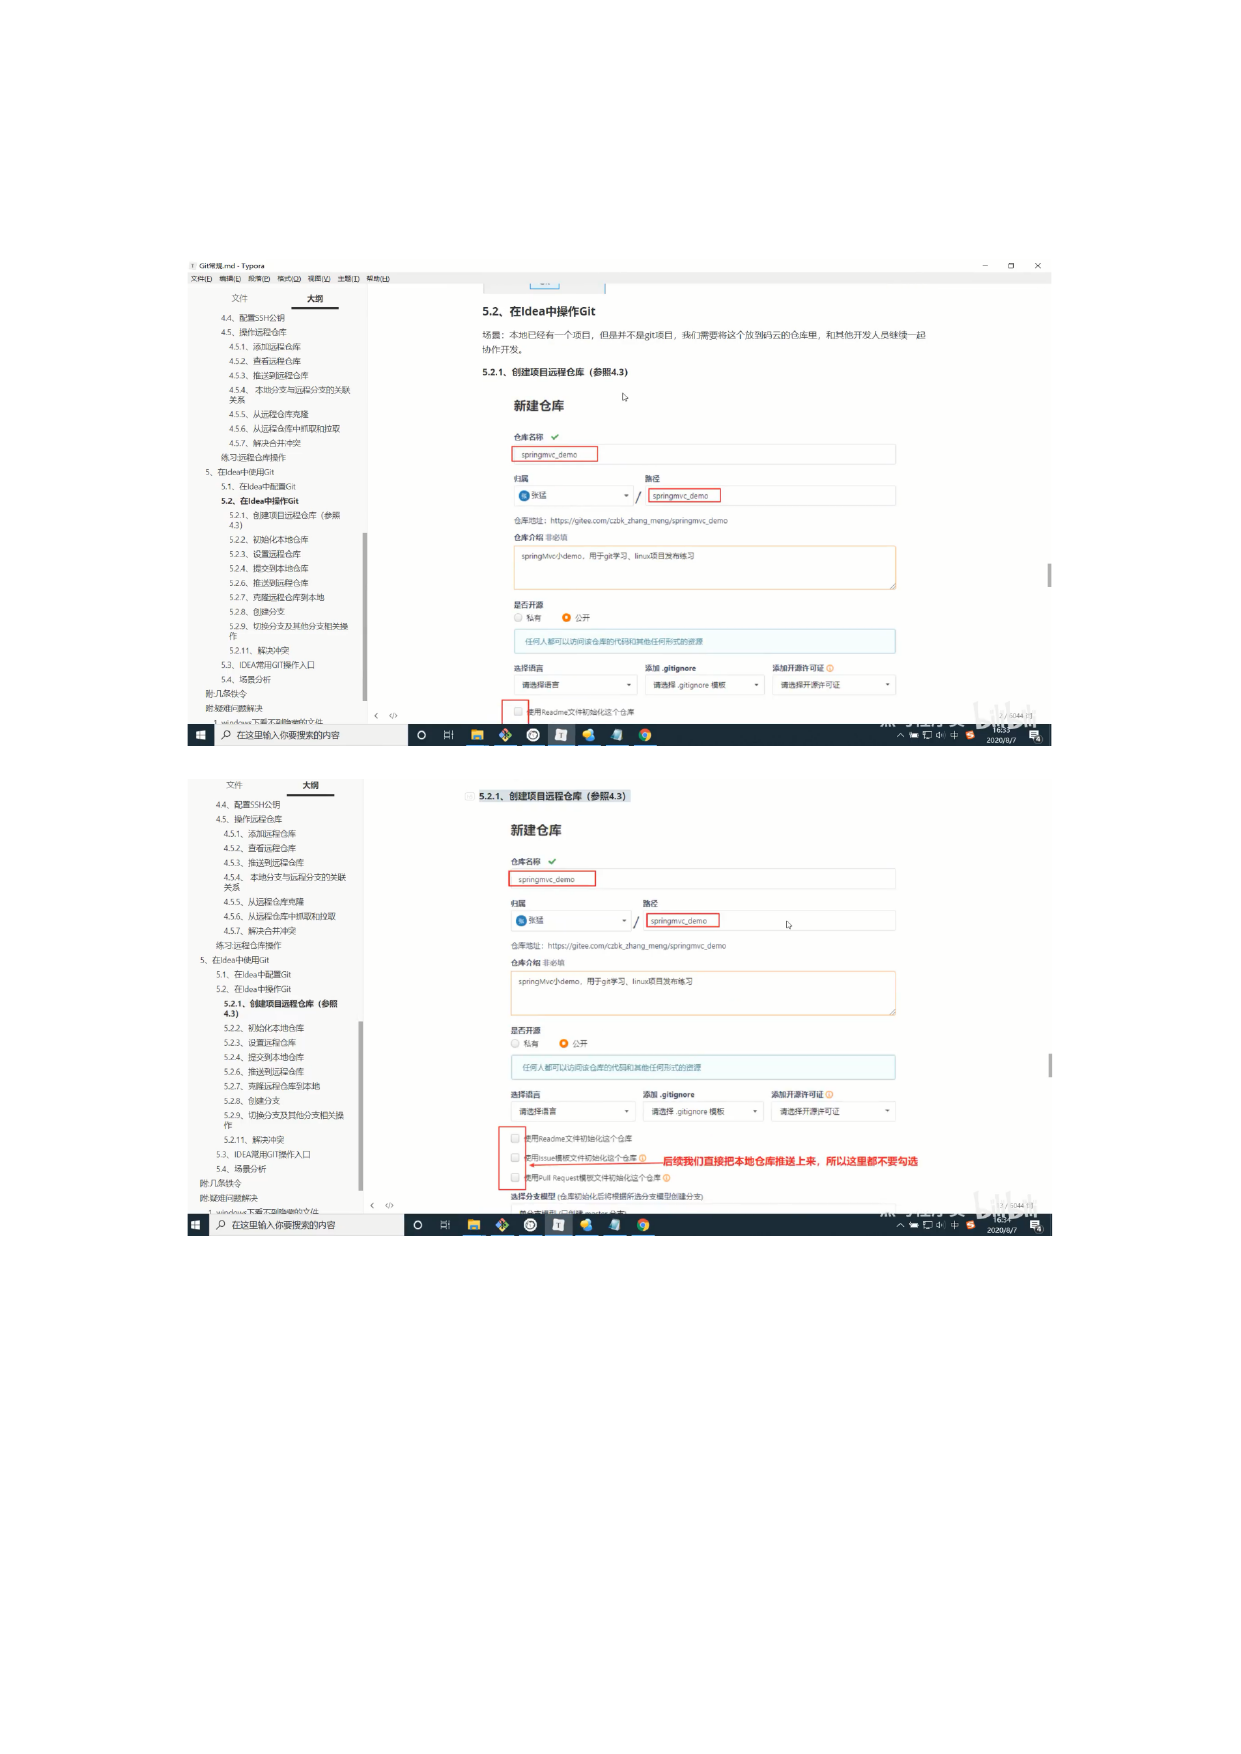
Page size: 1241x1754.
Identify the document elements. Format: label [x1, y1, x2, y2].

picture [187, 259, 1052, 746]
picture [187, 779, 1053, 1236]
